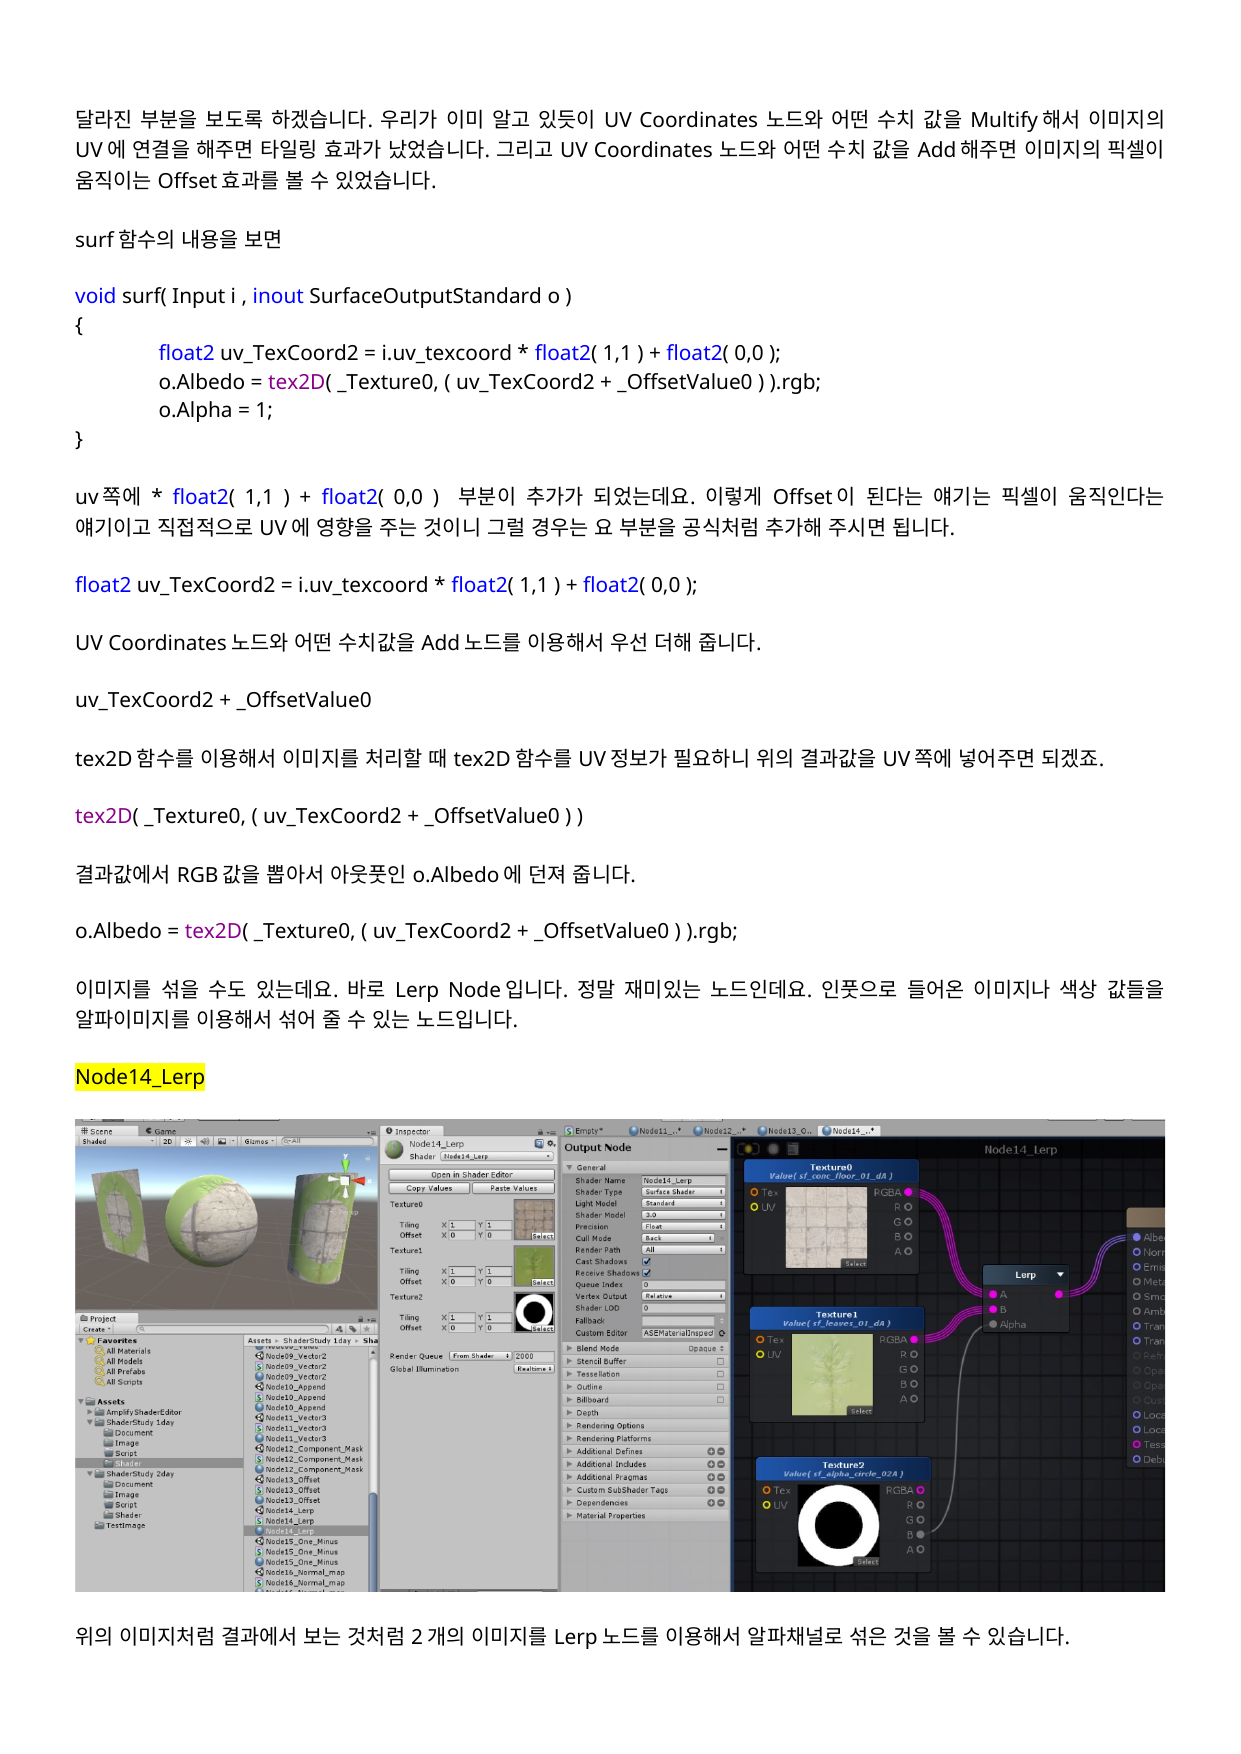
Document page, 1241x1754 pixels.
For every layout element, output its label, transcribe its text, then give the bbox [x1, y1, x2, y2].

text tex2D함수를 이용해서 이미지를 처리할 때 tex2D함수를 UV정보가 필요하니 위의 결과값을 UV쪽에 넣어주면 되겠죠. [75, 742, 1165, 772]
text 이미지를 섞을 수도 있는데요. 바로 Lerp Node입니다. 정말 재미있는 노드인데요. 인풋으로 들어온 이미지나 색상 값들을 알파이미지를 이용해서 섞어 줄 수 있는 노드입니다. [75, 973, 1165, 1034]
text o.Alpha = 1; [75, 395, 1165, 424]
text float2 uv_TexCoord2 = i.uv_texcoord * float2( 1,1 ) + float2( 0,0 ); [75, 338, 1165, 367]
text surf함수의 내용을 보면 [75, 223, 1165, 253]
text Node14_Lerp [75, 1062, 1165, 1091]
text 위의 이미지처럼 결과에서 보는 것처럼 2개의 이미지를 Lerp노드를 이용해서 알파채널로 섞은 것을 볼 수 있습니다. [75, 1621, 1165, 1651]
text tex2D( _Texture0, ( uv_TexCoord2 + _OffsetValue0 ) ) [75, 801, 1165, 829]
text { [75, 310, 1165, 338]
text float2 uv_TexCoord2 = i.uv_texcoord * float2( 1,1 ) + float2( 0,0 ); [75, 570, 1165, 598]
text 달라진 부분을 보도록 하겠습니다. 우리가 이미 알고 있듯이 UV Coordinates 노드와 어떤 수치 값을 Multify해서 이미지의 UV에 연결을 해주면 타일링 효과가 났었습니다. 그리고 UV Coordinates 노드와 어떤 수치 값을 Add해주면 이미지의 픽셀이 움직이는 Offset효과를 볼 수 있었습니다. [75, 103, 1165, 194]
text } [75, 424, 1165, 452]
text uv쪽에 * float2( 1,1 ) + float2( 0,0 ) 부분이 추가가 되었는데요. 이렇게 Offset이 된다는 얘기는 픽셀이 움직인다는 얘기이고 직접적으로 UV에 영향을 주는 것이니 그럴 경우는 요 부분을 공식처럼 추가해 주시면 됩니다. [75, 481, 1165, 541]
text UV Coordinates노드와 어떤 수치값을 Add노드를 이용해서 우선 더해 줍니다. [75, 627, 1165, 657]
text 결과값에서 RGB값을 뽑아서 아웃풋인 o.Albedo에 던져 줍니다. [75, 858, 1165, 888]
text o.Albedo = tex2D( _Texture0, ( uv_TexCoord2 + _OffsetValue0 ) ).rgb; [75, 917, 1165, 945]
picture [75, 1119, 1166, 1592]
text uv_TexCoord2 + _OffsetValue0 [75, 685, 1165, 714]
text void surf( Input i , inout SurfaceOutputStandard o ) [75, 282, 1165, 310]
text o.Albedo = tex2D( _Texture0, ( uv_TexCoord2 + _OffsetValue0 ) ).rgb; [75, 367, 1165, 395]
